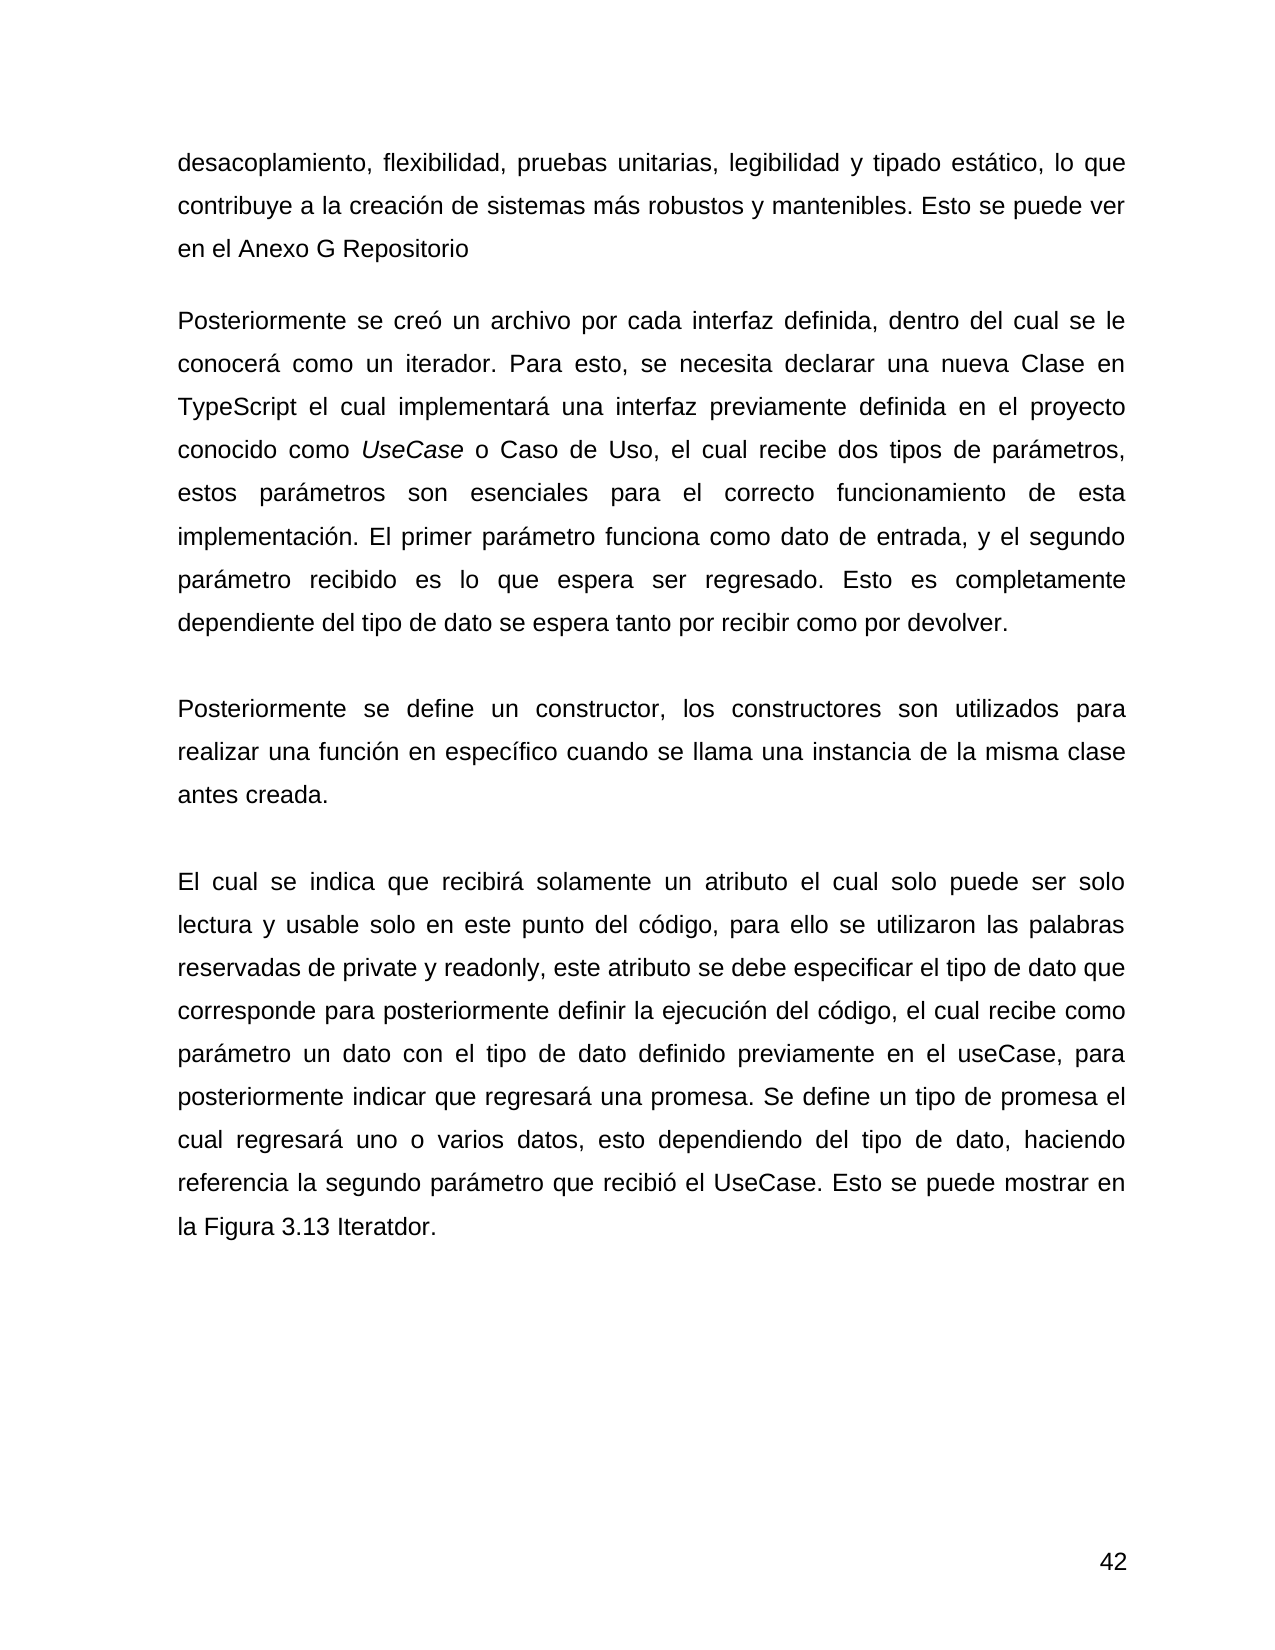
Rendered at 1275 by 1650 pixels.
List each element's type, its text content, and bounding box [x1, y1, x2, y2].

text Posteriormente se creó un archivo por cada interfaz definida, dentro del cual se le conocerá como un iterador. Para esto, se necesita declarar una nueva Clase en TypeScript el cual implementará una interfaz previamente definida en el proyecto conocido como UseCase o Caso de Uso, el cual recibe dos tipos de parámetros, estos parámetros son esenciales para el correcto funcionamiento de esta implementación. El primer parámetro funciona como dato de entrada, y el segundo parámetro recibido es lo que espera ser regresado. Esto es completamente dependiente del tipo de dato se espera tanto por recibir como por devolver. [177, 306, 1127, 636]
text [177, 148, 1127, 263]
text El cual se indica que recibirá solamente un atributo el cual solo puede ser solo lectura y usable solo en este punto del código, para ello se utilizaron las palabras reservadas de private y readonly, este atributo se debe especificar el tipo de dato que corresponde para posteriormente definir la ejecución del código, el cual recibe como parámetro un dato con el tipo de dato definido previamente en el useCase, para posteriormente indicar que regresará una promesa. Se define un tipo de promesa el cual regresará uno o varios datos, esto dependiendo del tipo de dato, haciendo referencia la segundo parámetro que recibió el UseCase. Esto se puede mostrar en la Figura 3.13 Iteratdor. [177, 866, 1127, 1240]
text Posteriormente se define un constructor, los constructores son utilizados para realizar una función en específico cuando se llama una instancia de la misma clase antes creada. [177, 694, 1127, 809]
